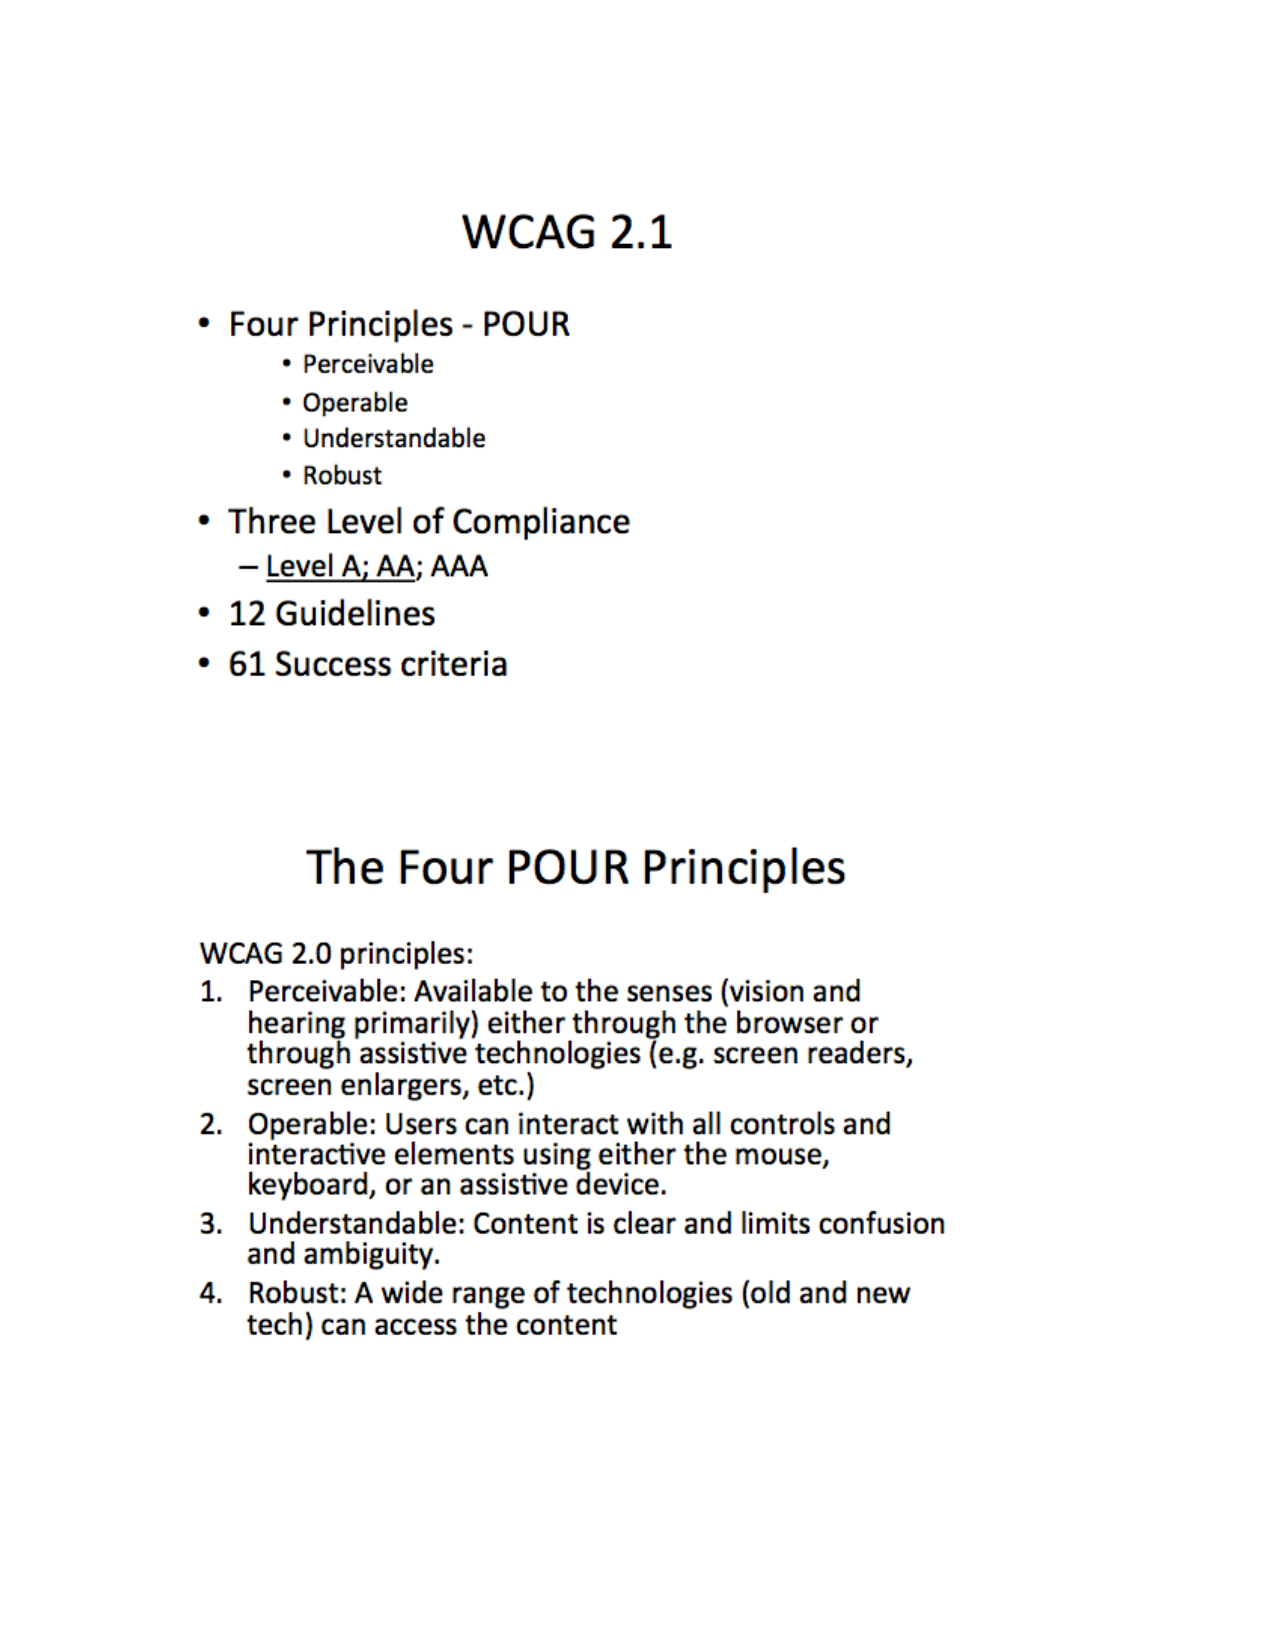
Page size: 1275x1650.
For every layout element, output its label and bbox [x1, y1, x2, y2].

picture [150, 783, 1001, 1427]
picture [150, 150, 989, 780]
